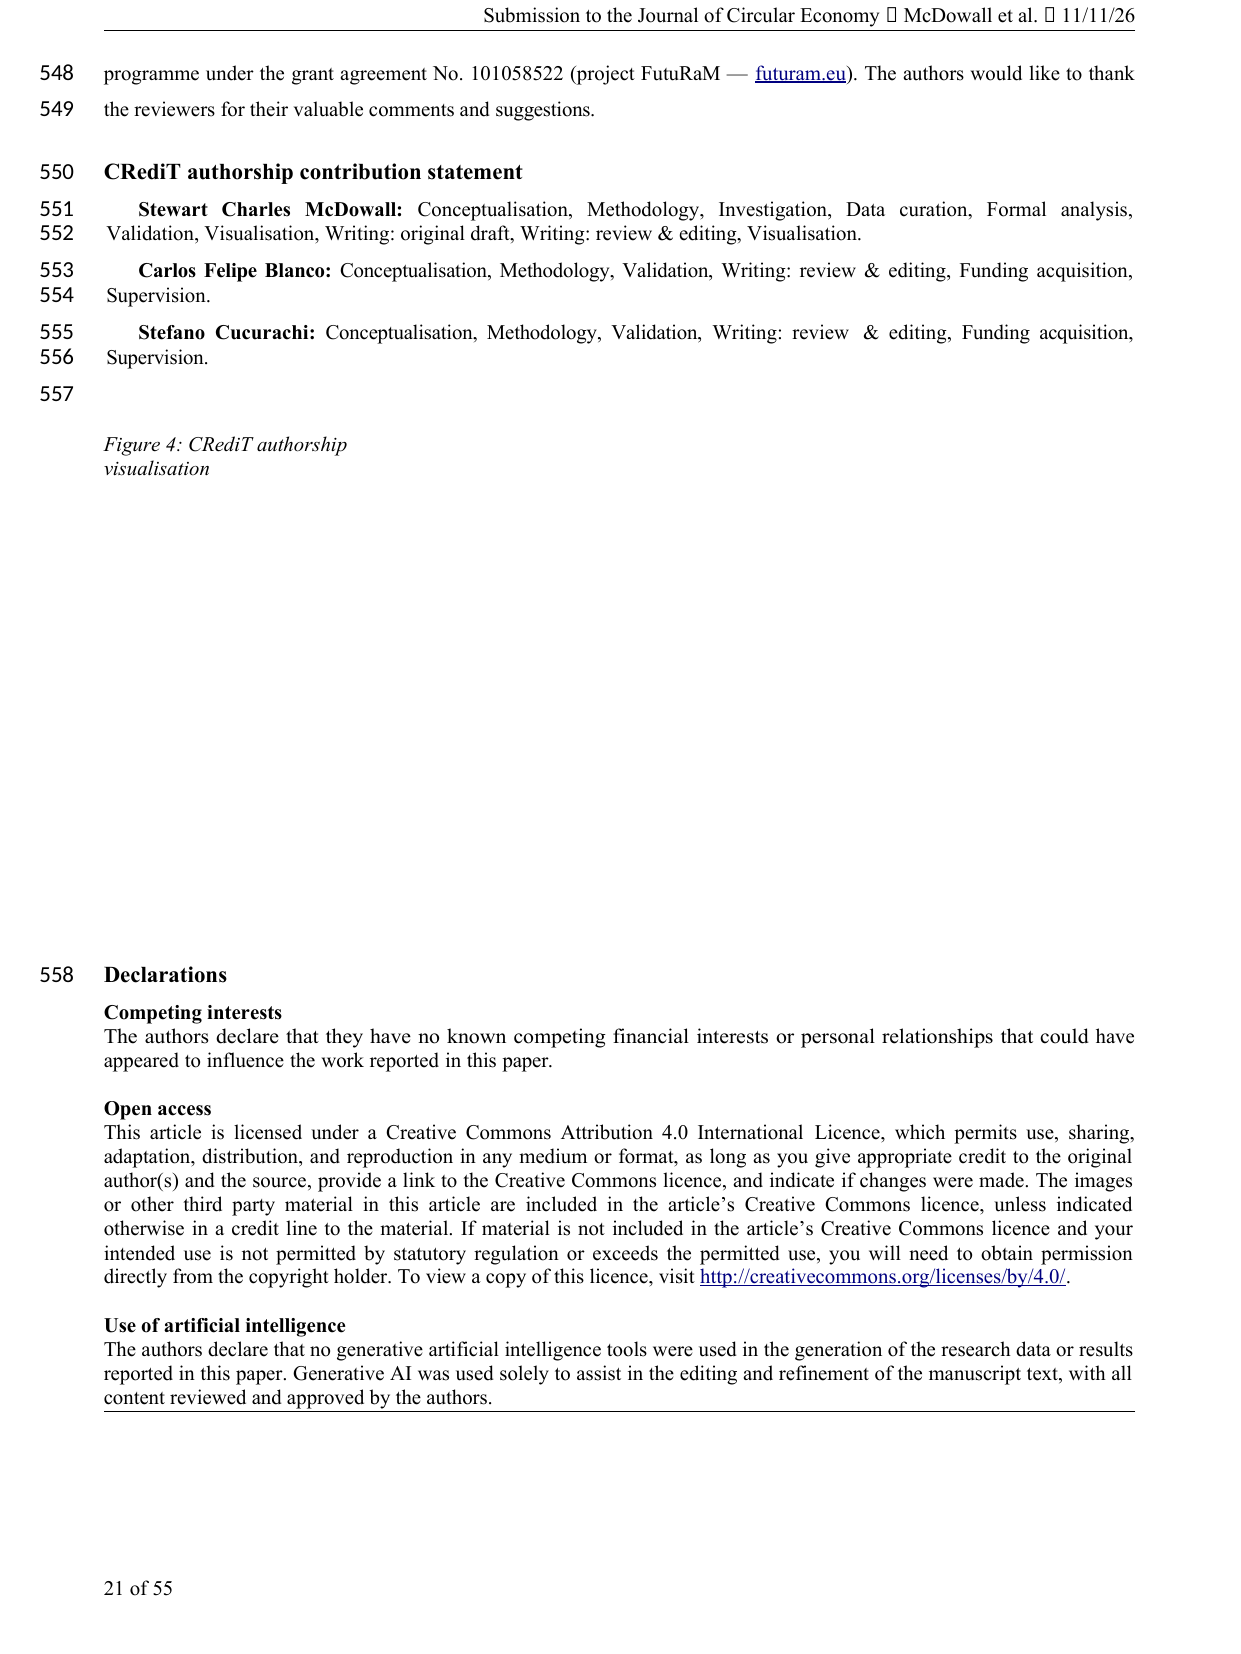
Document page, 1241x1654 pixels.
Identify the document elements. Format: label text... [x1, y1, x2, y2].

text Stewart Charles McDowall: Conceptualisation, Methodology, Investigation, Data curation, Formal analysis, Validation, Visualisation, Writing: original draft, Writing: review & editing, Visualisation. [106, 197, 1134, 245]
subtitle Declarations [103, 961, 1135, 987]
text Carlos Felipe Blanco: Conceptualisation, Methodology, Validation, Writing: review & editing, Funding acquisition, Supervision. [106, 258, 1134, 307]
text The authors declare that they have no known competing financial interests or personal relationships that could have appeared to influence the work reported in this paper. [103, 1024, 1135, 1072]
text This article is licensed under a Creative Commons Attribution 4.0 International Licence, which permits use, sharing, adaptation, distribution, and reproduction in any medium or format, as long as you give appropriate credit to the original author(s) and the source, provide a link to the Creative Commons licence, and indicate if changes were made. The images or other third party material in this article are included in the article’s Creative Commons licence, unless indicated otherwise in a credit line to the material. If material is not included in the article’s Creative Commons licence and your intended use is not permitted by statutory regulation or exceeds the permitted use, you will need to obtain permission directly from the copyright holder. To view a copy of this licence, visit http://creativecommons.org/licenses/by/4.0/. [103, 1120, 1135, 1288]
subtitle CRediT authorship contribution statement [103, 158, 1135, 184]
text Open access [103, 1096, 1135, 1120]
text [103, 61, 1135, 121]
text Use of artificial intelligence [103, 1313, 1135, 1337]
text The authors declare that no generative artificial intelligence tools were used in the generation of the research data or results reported in this paper. Generative AI was used solely to assist in the editing and refinement of the manuscript text, with all content reviewed and approved by the authors. [103, 1337, 1135, 1411]
text Competing interests [103, 1000, 1135, 1024]
text Stefano Cucurachi: Conceptualisation, Methodology, Validation, Writing: review & editing, Funding acquisition, Supervision. [106, 320, 1134, 369]
